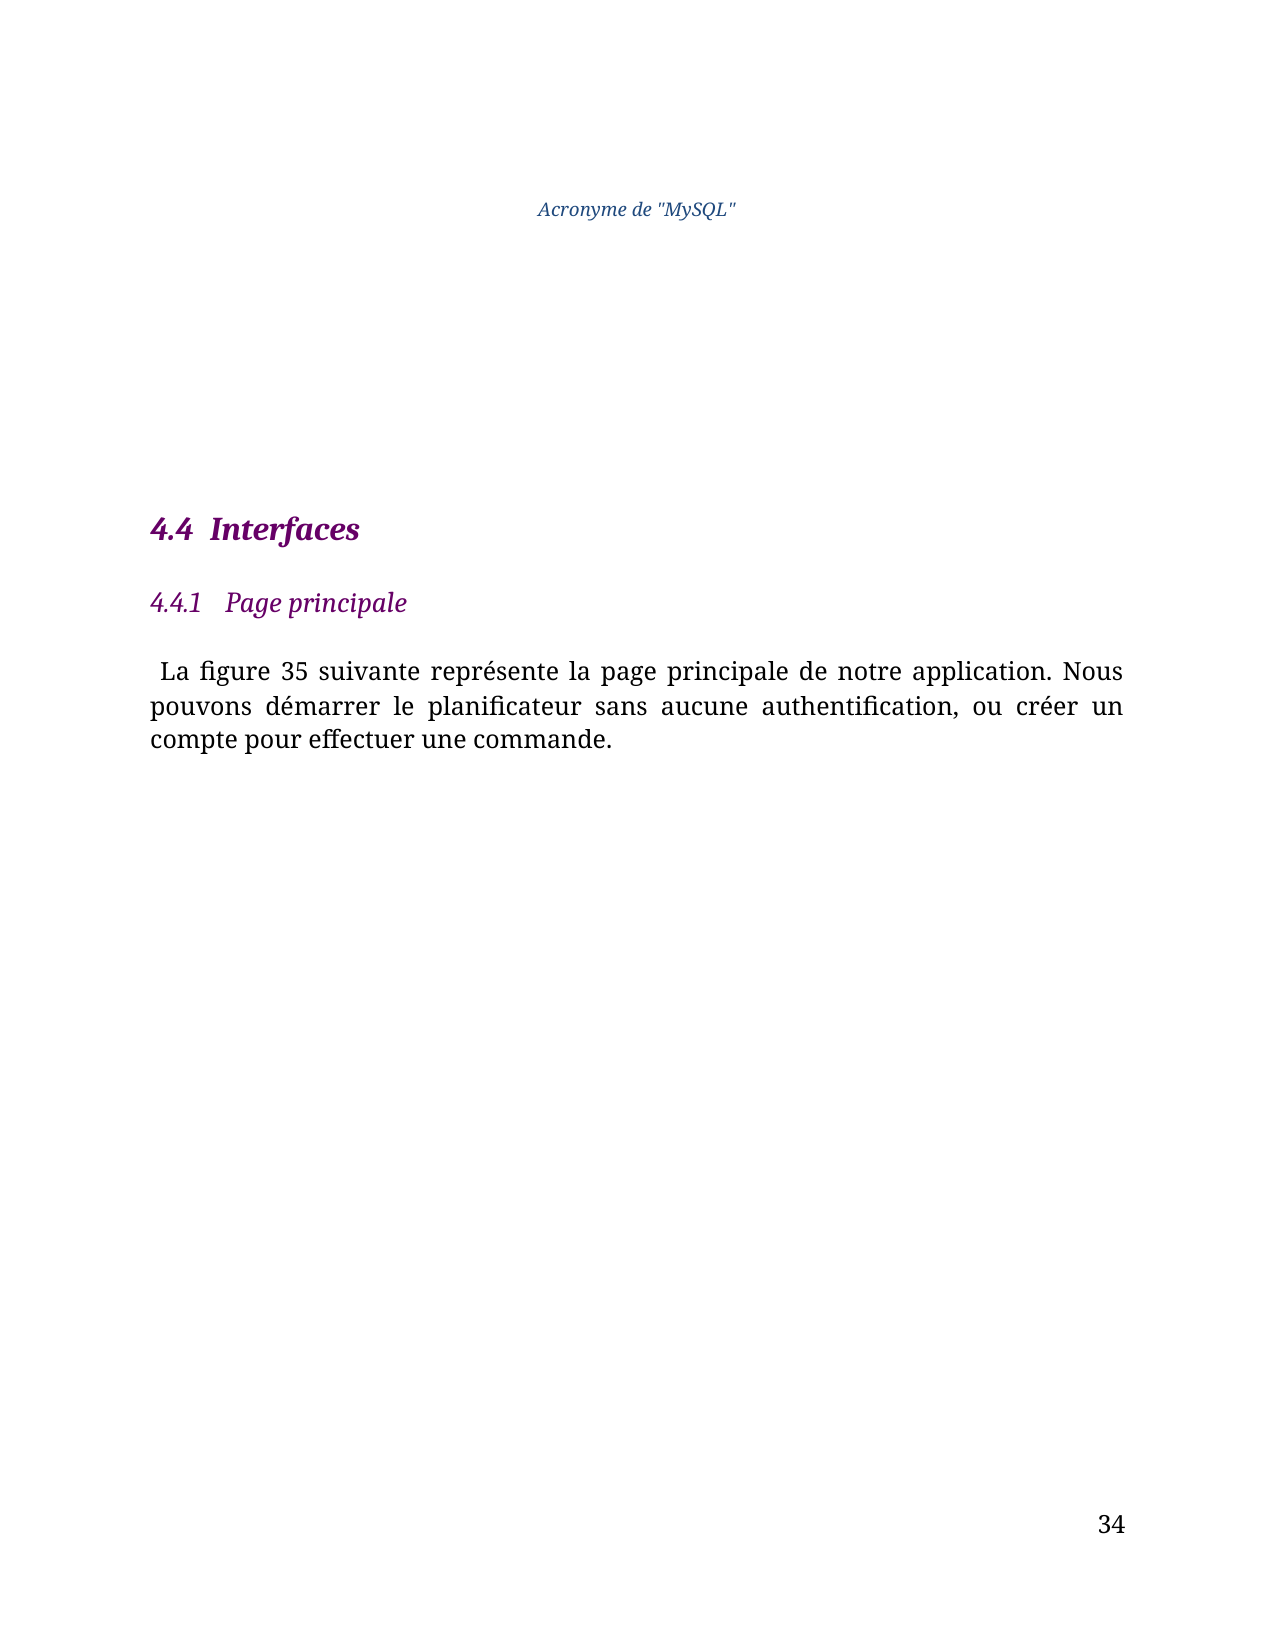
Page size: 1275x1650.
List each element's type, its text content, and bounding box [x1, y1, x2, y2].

subtitle Page principale [150, 586, 1125, 620]
text La figure 35 suivante représente la page principale de notre application. Nous pouvons démarrer le planificateur sans aucune authentification, ou créer un compte pour effectuer une commande. [150, 654, 1125, 756]
text Acronyme de "MySQL" [150, 196, 1125, 222]
subtitle Interfaces [150, 510, 1125, 548]
